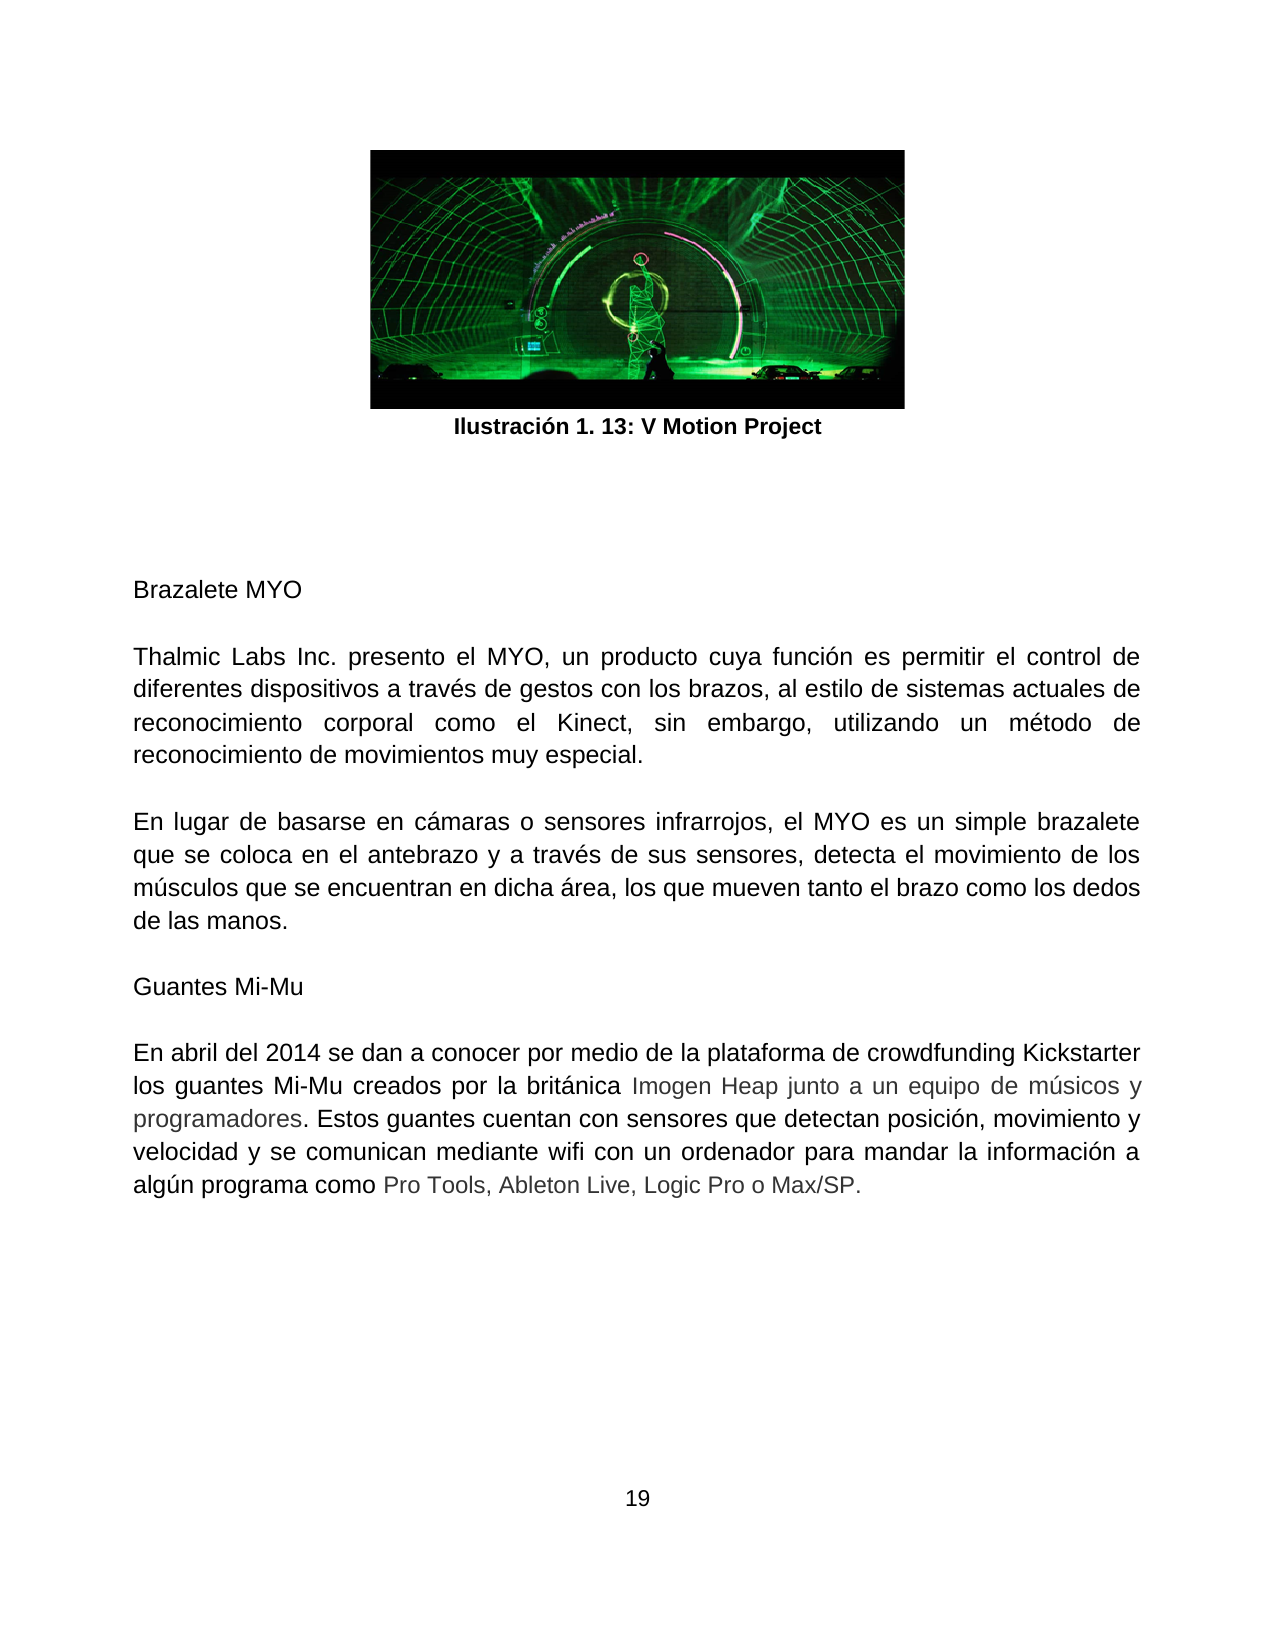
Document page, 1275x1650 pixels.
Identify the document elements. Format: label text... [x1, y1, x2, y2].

text Ilustración 1. 13: V Motion Project [133, 413, 1142, 439]
picture [370, 150, 905, 409]
text En lugar de basarse en cámaras o sensores infrarrojos, el MYO es un simple brazalete que se coloca en el antebrazo y a través de sus sensores, detecta el movimiento de los músculos que se encuentran en dicha área, los que mueven tanto el brazo como los dedos de las manos. [133, 807, 1142, 934]
text En abril del 2014 se dan a conocer por medio de la plataforma de crowdfunding Kickstarter los guantes Mi-Mu creados por la británica Imogen Heap junto a un equipo de músicos y programadores. Estos guantes cuentan con sensores que detectan posición, movimiento y velocidad y se comunican mediante wifi con un ordenador para mandar la información a algún programa como Pro Tools, Ableton Live, Logic Pro o Max/SP. [133, 1038, 1142, 1198]
text Thalmic Labs Inc. presento el MYO, un producto cuya función es permitir el control de diferentes dispositivos a través de gestos con los brazos, al estilo de sistemas actuales de reconocimiento corporal como el Kinect, sin embargo, utilizando un método de reconocimiento de movimientos muy especial. [133, 641, 1142, 769]
text Guantes Mi-Mu [133, 972, 1142, 1000]
text Brazalete MYO [133, 575, 1142, 604]
